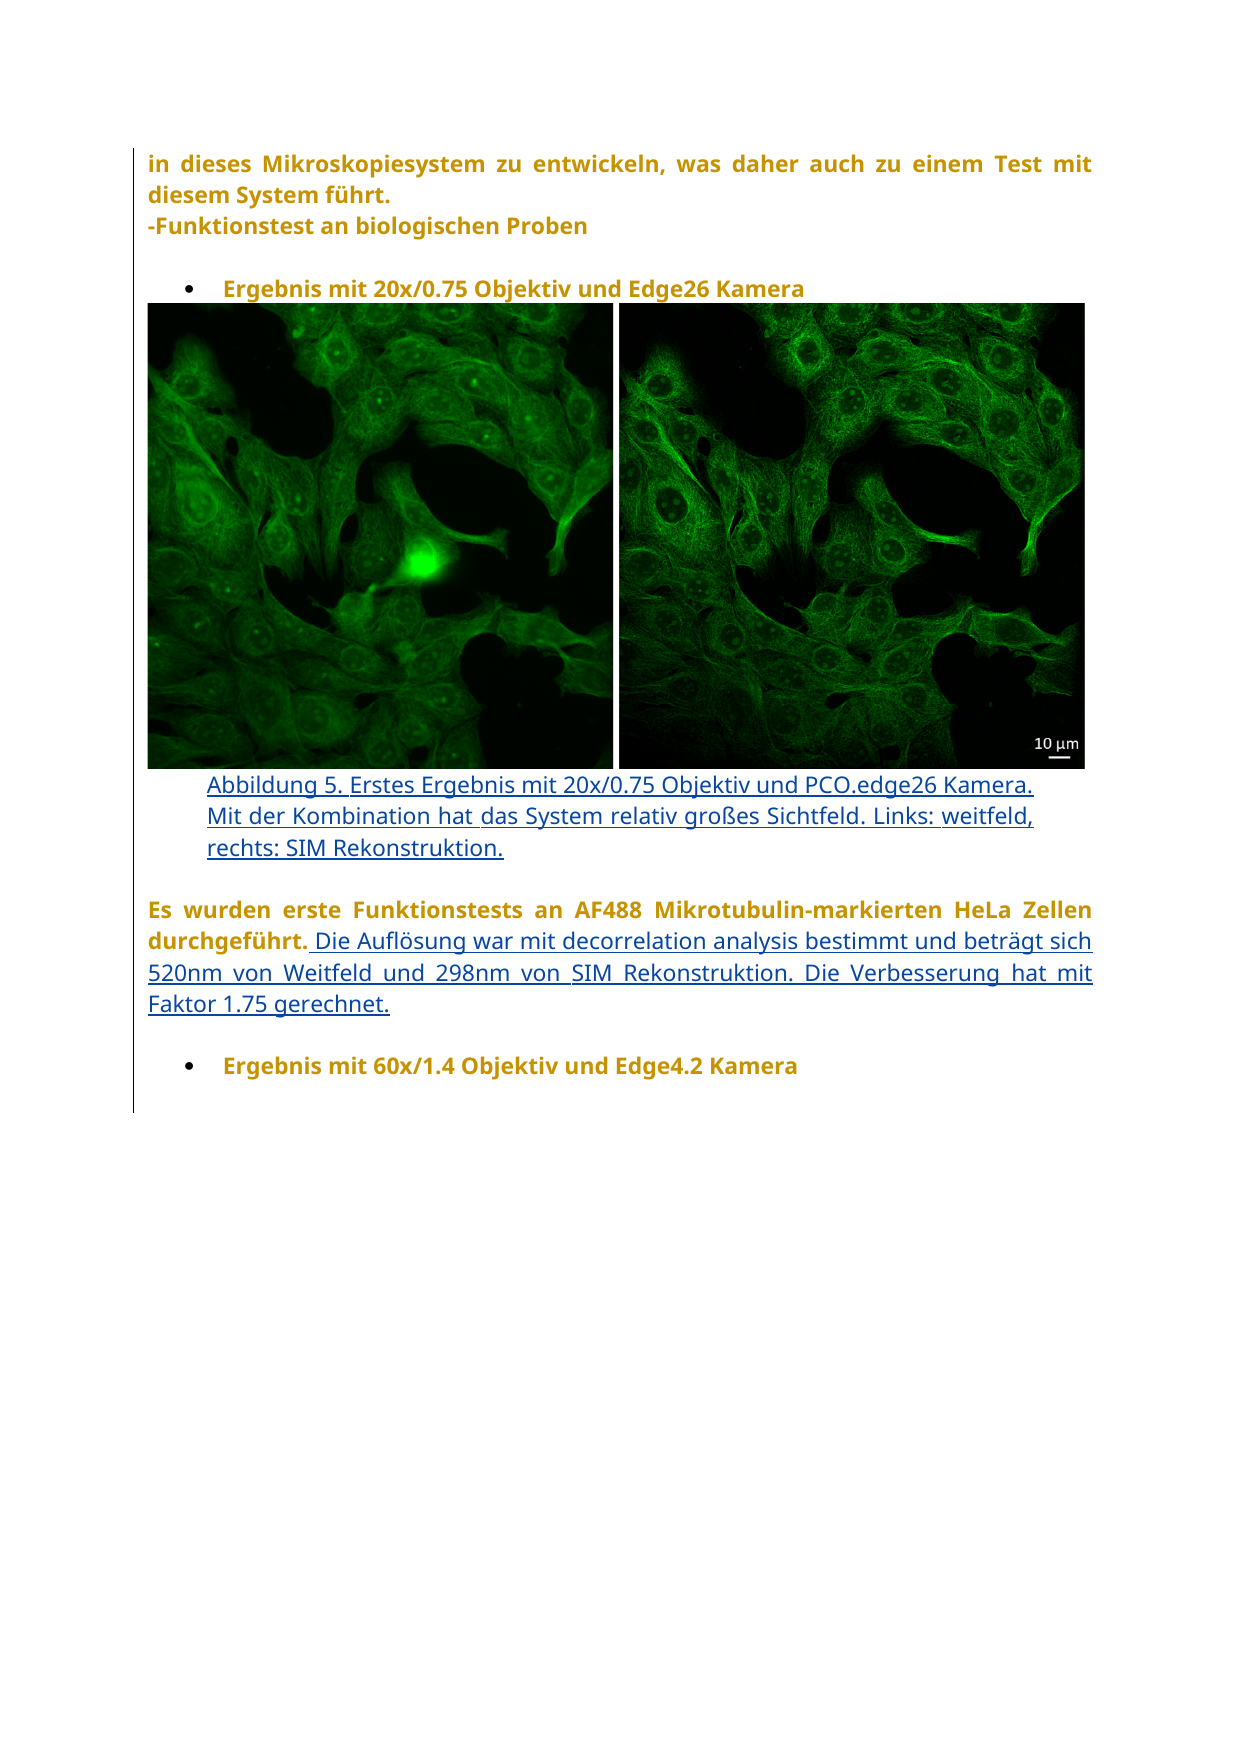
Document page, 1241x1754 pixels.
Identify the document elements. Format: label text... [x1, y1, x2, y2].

list Ergebnis mit 20x/0.75 Objektiv und Edge26 Kamera [185, 273, 1093, 303]
list Ergebnis mit 60x/1.4 Objektiv und Edge4.2 Kamera [185, 1050, 1093, 1082]
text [148, 148, 1093, 210]
picture [147, 303, 1093, 769]
text -Funktionstest an biologischen Proben [148, 210, 1093, 241]
text Es wurden erste Funktionstests an AF488 Mikrotubulin-markierten HeLa Zellen durchgeführt. [148, 984, 1093, 1019]
text Es wurden erste Funktionstests an AF488 Mikrotubulin-markierten HeLa Zellen durchgeführt. [148, 894, 1093, 983]
